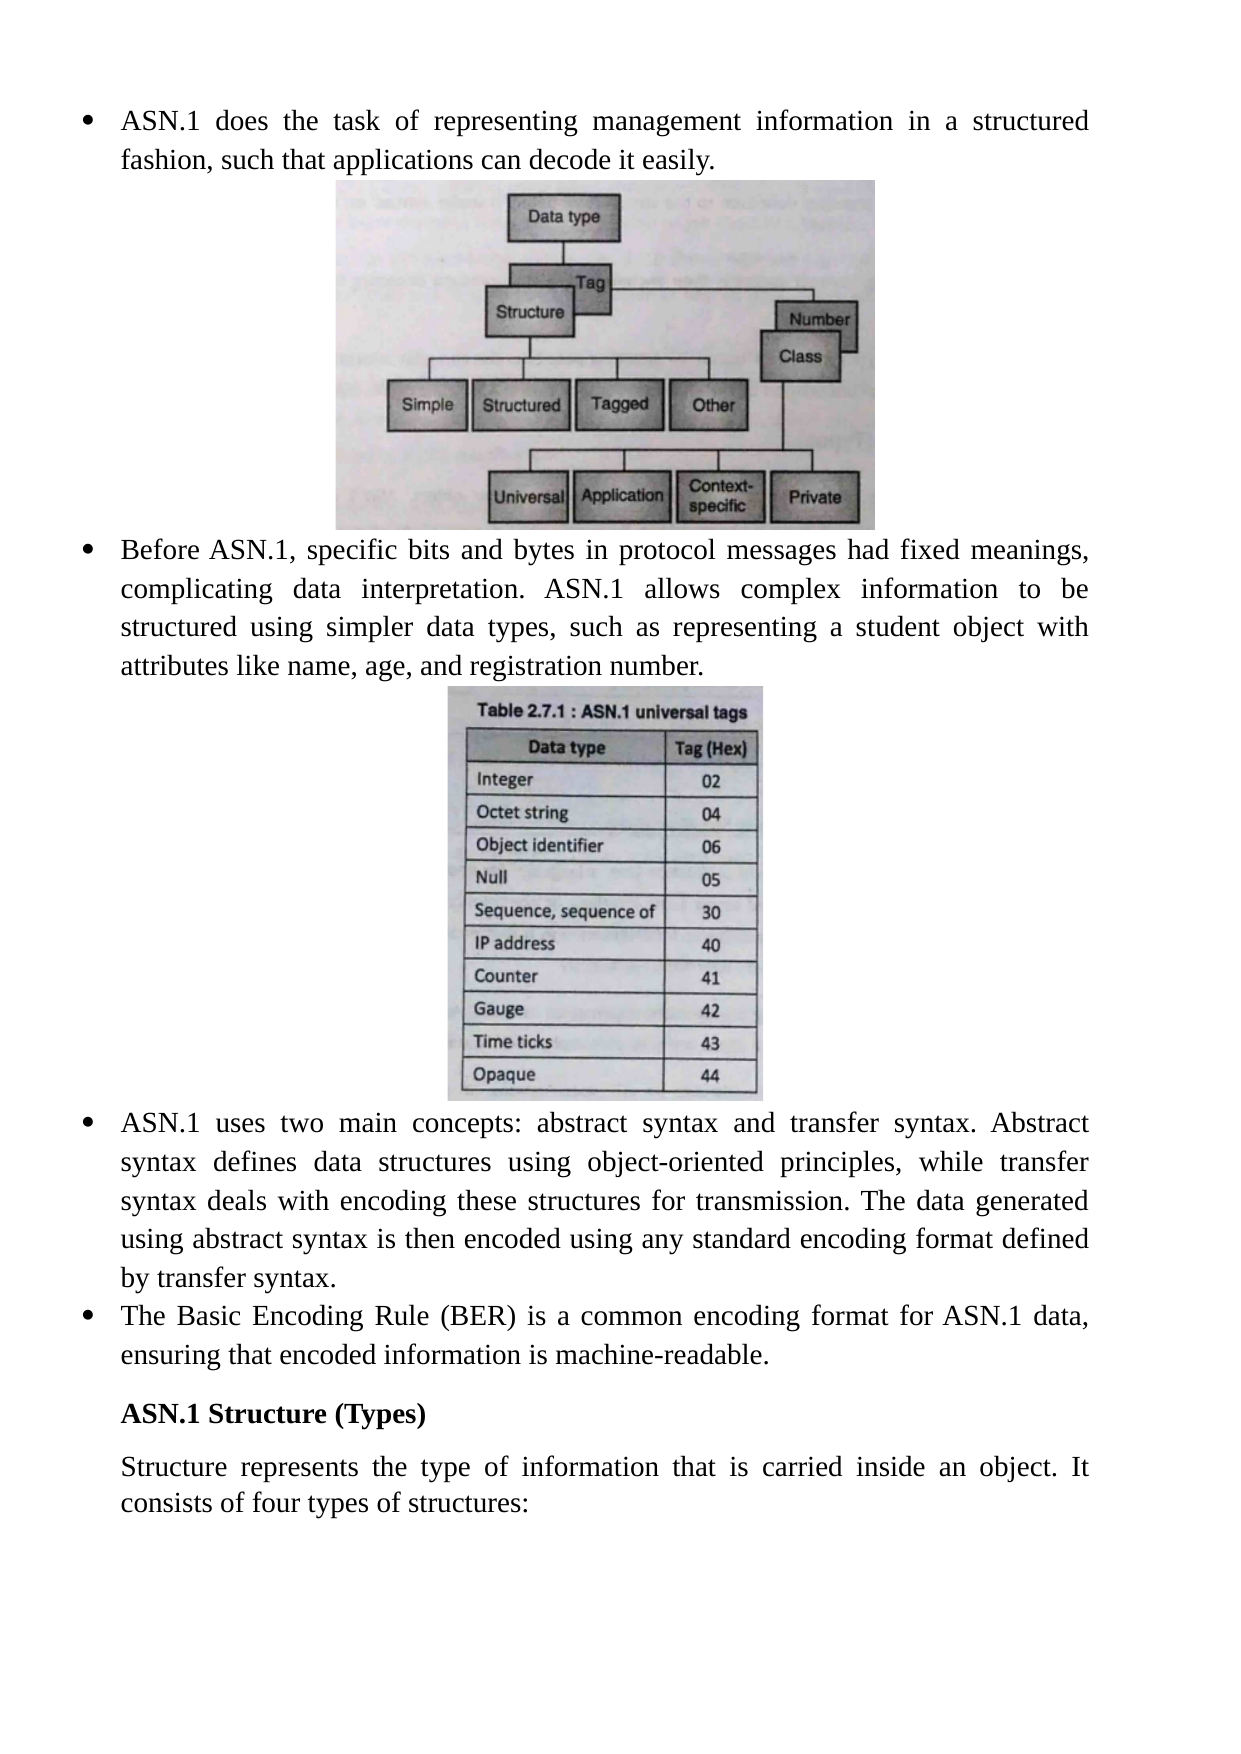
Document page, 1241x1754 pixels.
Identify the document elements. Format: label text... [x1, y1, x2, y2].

list ASN.1 does the task of representing management information in a structured fashion, such that applications can decode it easily. [83, 103, 1090, 176]
text Structure represents the type of information that is carried inside an object. It consists of four types of structures: [120, 1449, 1090, 1519]
text ASN.1 Structure (Types) [120, 1396, 1090, 1430]
list The Basic Encoding Rule (BER) is a common encoding format for ASN.1 data, ensuring that encoded information is machine-readable. [83, 1298, 1090, 1371]
picture [335, 180, 875, 530]
list ASN.1 uses two main concepts: abstract syntax and transfer syntax. Abstract syntax defines data structures using object-oriented principles, while transfer syntax deals with encoding these structures for transmission. The data generated using abstract syntax is then encoded using any standard encoding format defined by transfer syntax. [83, 1106, 1090, 1293]
list Before ASN.1, specific bits and bytes in protocol messages had fixed meanings, complicating data interpretation. ASN.1 allows complex information to be structured using simpler data types, such as representing a student object with attributes like name, age, and registration number. [83, 532, 1090, 682]
picture [447, 686, 764, 1101]
